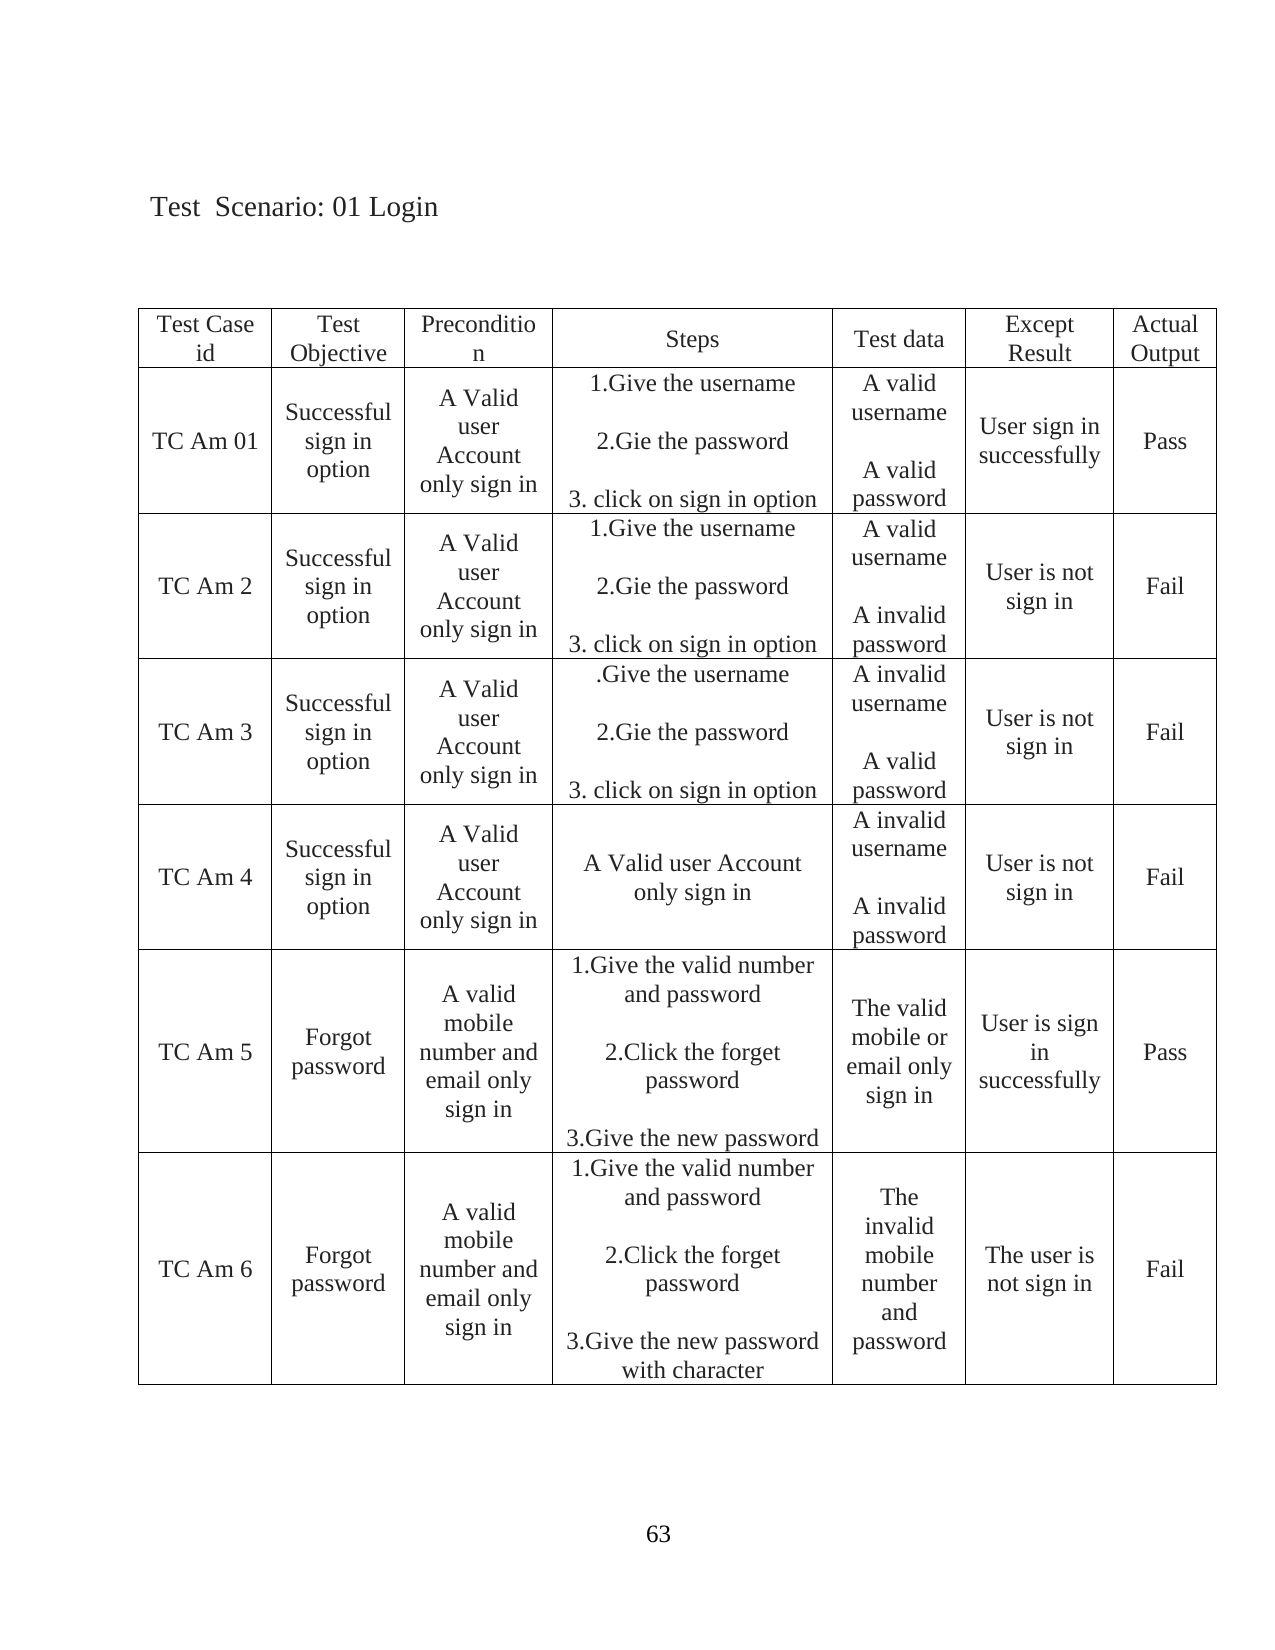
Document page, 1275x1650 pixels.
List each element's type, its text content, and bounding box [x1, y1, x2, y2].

table_cell Fail [1114, 659, 1216, 804]
table_header Except Result [966, 309, 1113, 367]
table_cell A Valid user Account only sign in [405, 514, 552, 658]
table_cell A valid username A invalid password [833, 514, 965, 658]
table_cell Pass [1114, 950, 1216, 1152]
table_cell Fail [1114, 514, 1216, 658]
table_cell 1.Give the username 2.Gie the password 3. click on sign in option [553, 368, 832, 512]
table_cell User is not sign in [966, 805, 1113, 949]
table_cell TC Am 5 [139, 950, 271, 1152]
table_cell The valid mobile or email only sign in [833, 950, 965, 1152]
table_header Test Objective [272, 309, 404, 367]
table_cell Forgot password [272, 950, 404, 1152]
table_header Test data [833, 309, 965, 367]
table_cell Successful sign in option [272, 659, 404, 804]
table_cell Pass [1114, 368, 1216, 512]
table_cell TC Am 6 [139, 1153, 271, 1384]
table_cell 1.Give the valid number and password 2.Click the forget password 3.Give the new password [553, 950, 832, 1152]
table_cell A Valid user Account only sign in [405, 368, 552, 512]
table_cell TC Am 2 [139, 514, 271, 658]
table_cell A invalid username A valid password [833, 659, 965, 804]
table_cell Successful sign in option [272, 368, 404, 512]
table_cell A Valid user Account only sign in [405, 805, 552, 949]
table_cell TC Am 3 [139, 659, 271, 804]
table_cell 1.Give the username 2.Gie the password 3. click on sign in option [553, 514, 832, 658]
table_cell A invalid username A invalid password [833, 805, 965, 949]
table_header Steps [553, 309, 832, 367]
table_cell A Valid user Account only sign in [405, 659, 552, 804]
table_cell Fail [1114, 1153, 1216, 1384]
table_cell User is not sign in [966, 514, 1113, 658]
table_cell 1.Give the valid number and password 2.Click the forget password 3.Give the new password with character [553, 1153, 832, 1384]
table_cell A valid username A valid password [833, 368, 965, 512]
table_cell User is sign in successfully [966, 950, 1113, 1152]
table_cell User sign in successfully [966, 368, 1113, 512]
table_cell TC Am 01 [139, 368, 271, 512]
table_cell TC Am 4 [139, 805, 271, 949]
text Test Scenario: 01 Login [150, 189, 1167, 222]
table_cell The invalid mobile number and password [833, 1153, 965, 1384]
table_cell .Give the username 2.Gie the password 3. click on sign in option [553, 659, 832, 804]
table_cell Forgot password [272, 1153, 404, 1384]
table_header Precondition [405, 309, 552, 367]
table_cell A valid mobile number and email only sign in [405, 950, 552, 1152]
table_cell Successful sign in option [272, 805, 404, 949]
table_cell A Valid user Account only sign in [553, 805, 832, 949]
table_cell User is not sign in [966, 659, 1113, 804]
table_cell A valid mobile number and email only sign in [405, 1153, 552, 1384]
table_header Actual Output [1114, 309, 1216, 367]
table_header Test Case id [139, 309, 271, 367]
table_cell The user is not sign in [966, 1153, 1113, 1384]
table_cell Fail [1114, 805, 1216, 949]
table_cell Successful sign in option [272, 514, 404, 658]
